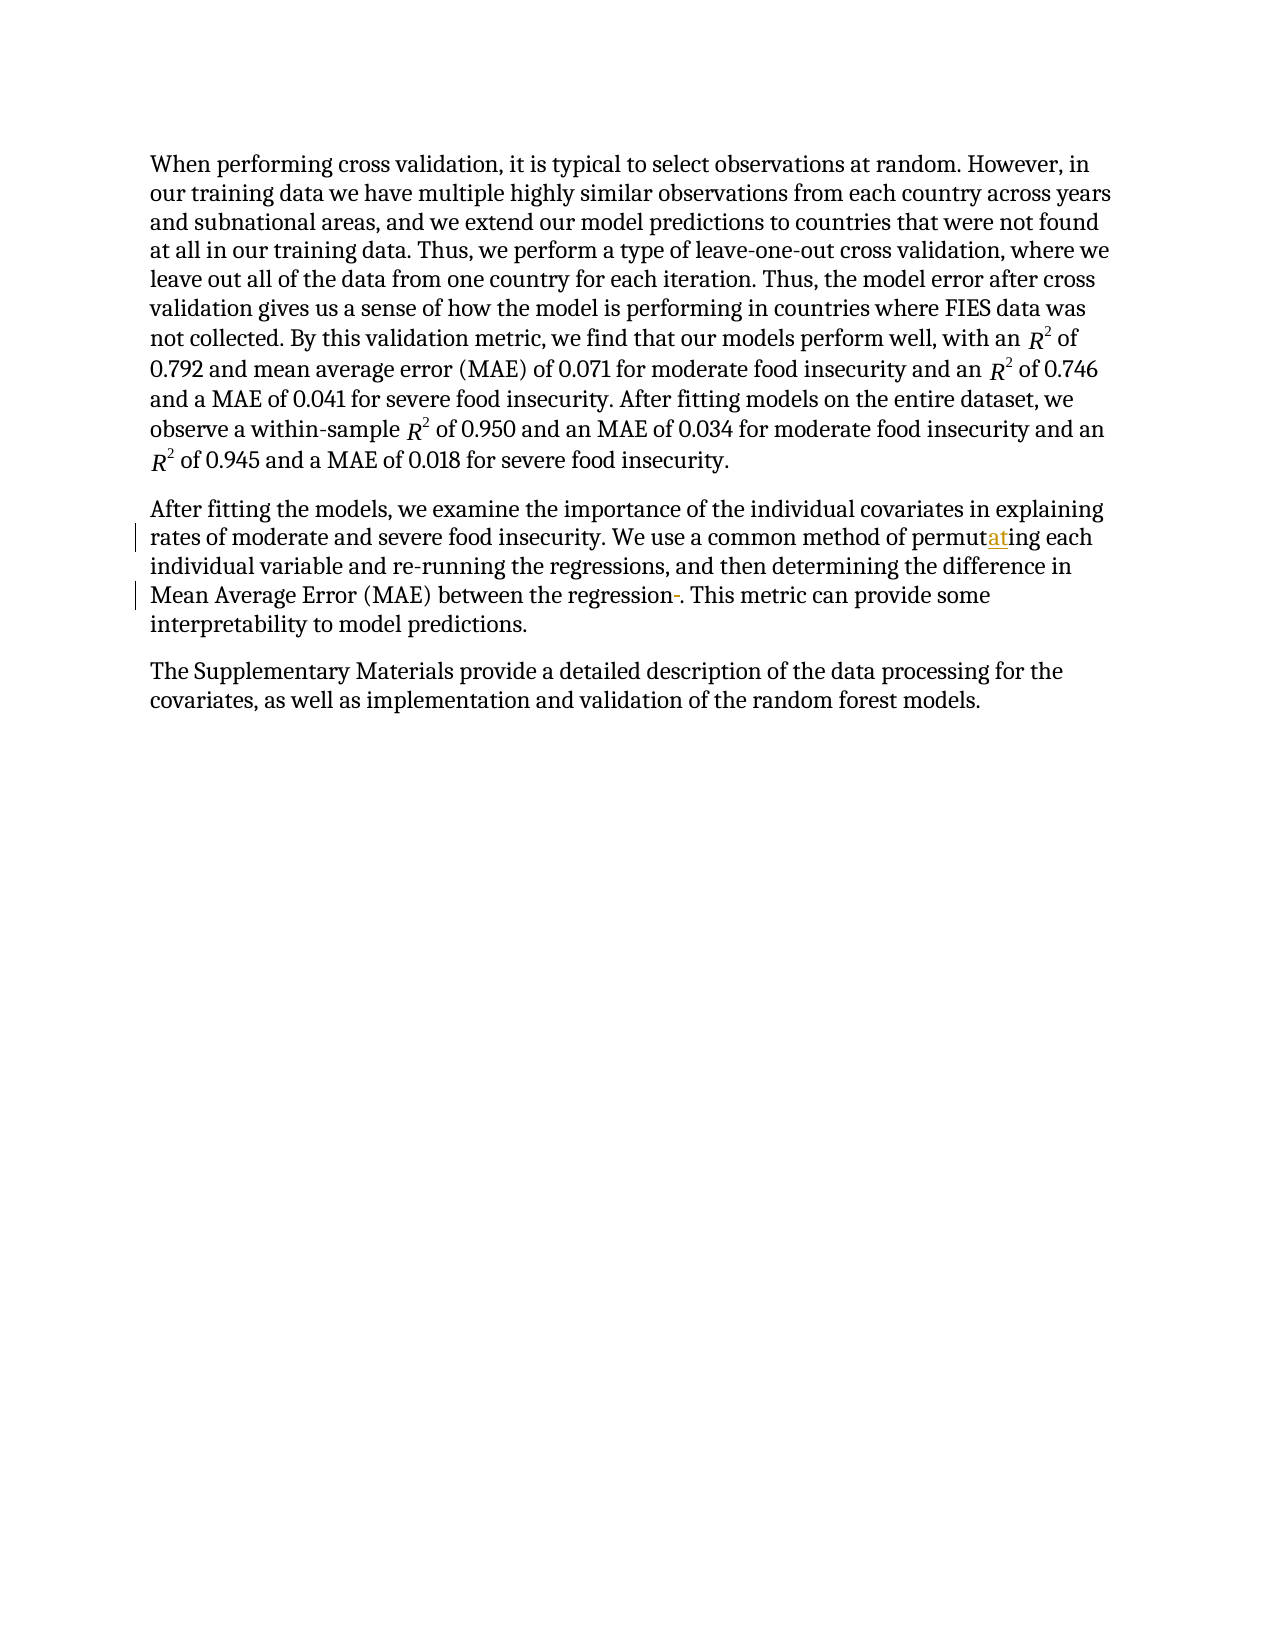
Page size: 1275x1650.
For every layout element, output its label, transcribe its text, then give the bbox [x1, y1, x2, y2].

text After fitting the models, we examine the importance of the individual covariates in explaining rates of moderate and severe food insecurity. We use a common method of permuting each individual variable and re-running the regressions, and then determining the difference in Mean Average Error (MAE) between the regression. This metric can provide some interpretability to model predictions. [150, 494, 1125, 638]
text When performing cross validation, it is typical to select observations at random. However, in our training data we have multiple highly similar observations from each country across years and subnational areas, and we extend our model predictions to countries that were not found at all in our training data. Thus, we perform a type of leave-one-out cross validation, where we leave out all of the data from one country for each iteration. Thus, the model error after cross validation gives us a sense of how the model is performing in countries where FIES data was not collected. By this validation metric, we find that our models perform well, with an of 0.792 and mean average error (MAE) of 0.071 for moderate food insecurity and an of 0.746 and a MAE of 0.041 for severe food insecurity. After fitting models on the entire dataset, we observe a within-sample of 0.950 and an MAE of 0.034 for moderate food insecurity and an of 0.945 and a MAE of 0.018 for severe food insecurity. [150, 150, 1125, 476]
text The Supplementary Materials provide a detailed description of the data processing for the covariates, as well as implementation and validation of the random forest models. [150, 657, 1125, 714]
